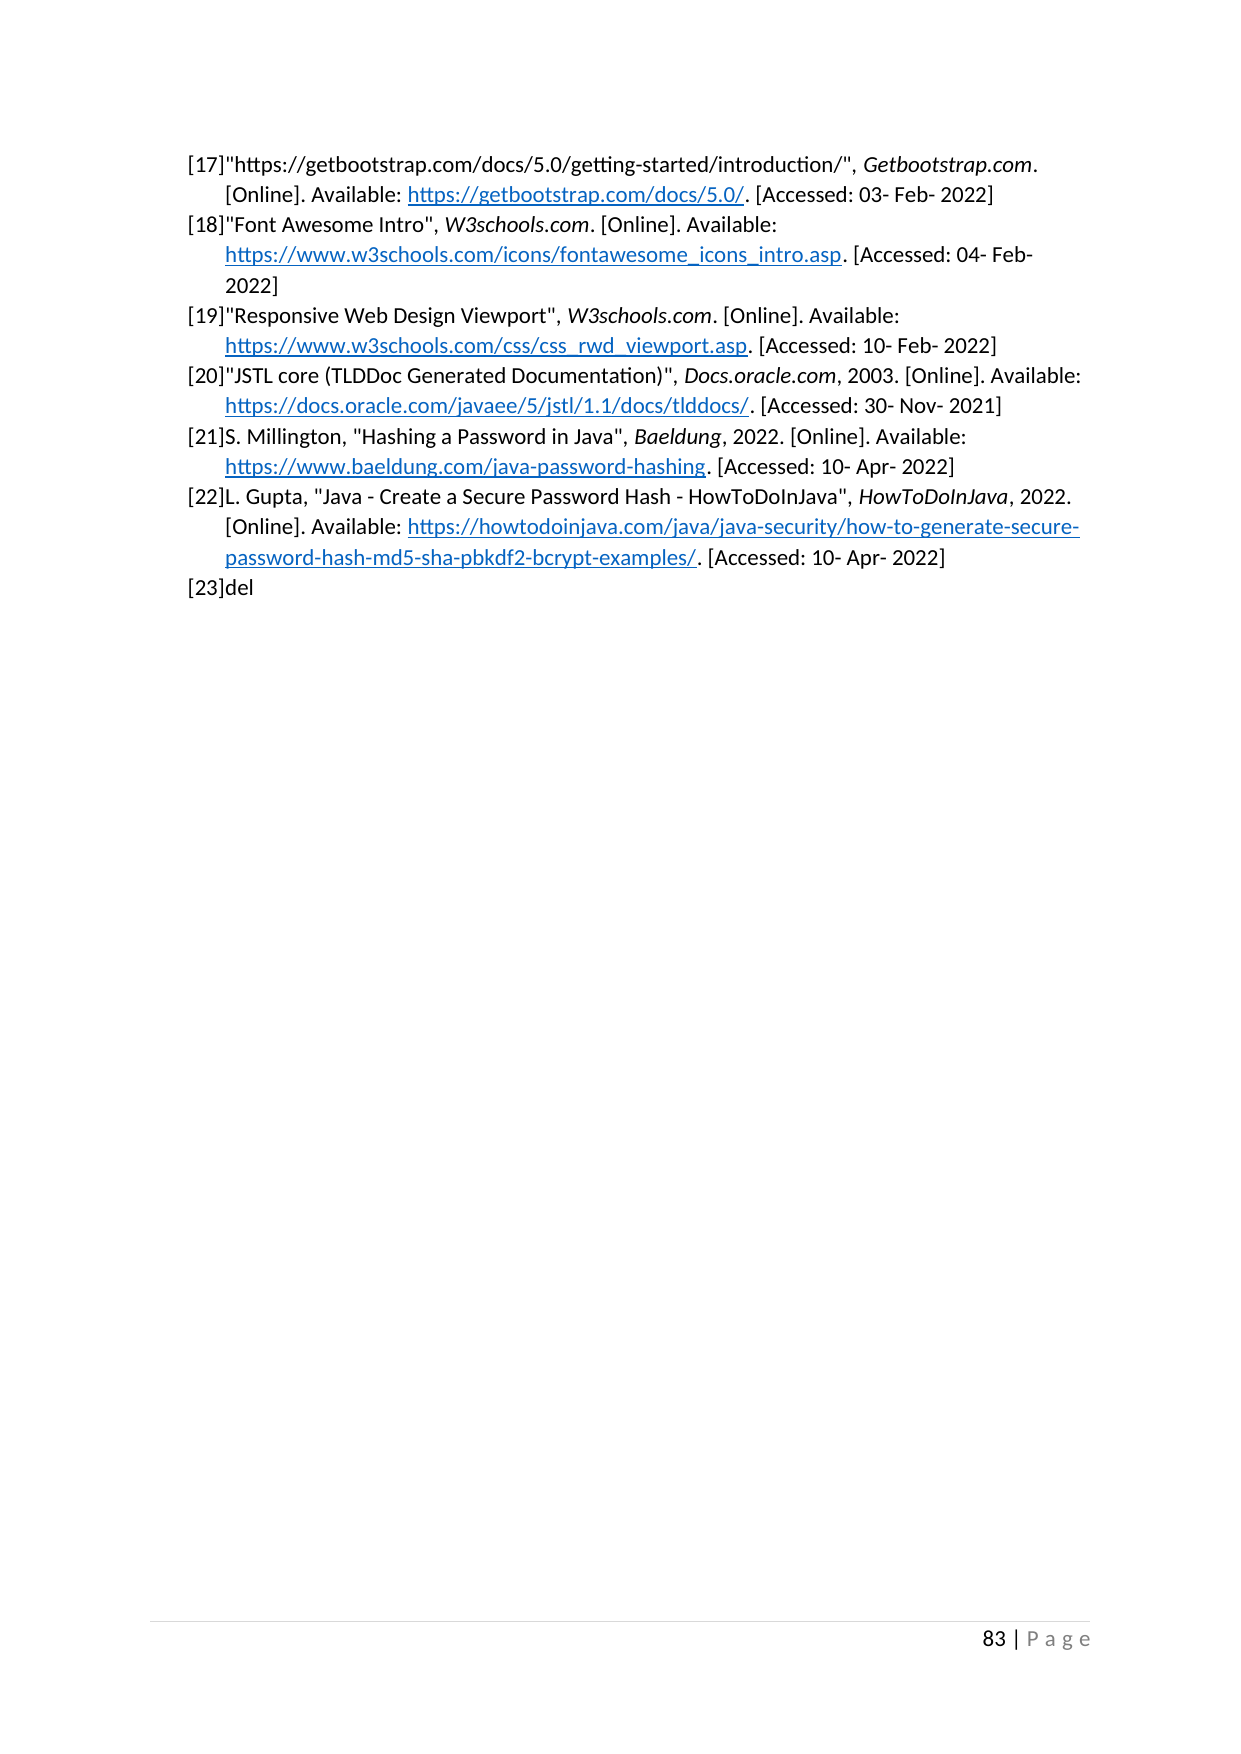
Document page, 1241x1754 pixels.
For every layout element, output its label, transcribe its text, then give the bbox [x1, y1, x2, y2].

list "Responsive Web Design Viewport", W3schools.com. [Online]. Available: https://www.w3schools.com/css/css_rwd_viewport.asp. [Accessed: 10- Feb- 2022] [187, 301, 1090, 359]
list "JSTL core (TLDDoc Generated Documentation)", Docs.oracle.com, 2003. [Online]. Available: https://docs.oracle.com/javaee/5/jstl/1.1/docs/tlddocs/. [Accessed: 30- Nov- 2021] [187, 361, 1090, 420]
list "Font Awesome Intro", W3schools.com. [Online]. Available: https://www.w3schools.com/icons/fontawesome_icons_intro.asp. [Accessed: 04- Feb- 2022] [187, 210, 1090, 299]
list del [187, 573, 1090, 601]
list L. Gupta, "Java - Create a Secure Password Hash - HowToDoInJava", HowToDoInJava, 2022. [Online]. Available: https://howtodoinjava.com/java/java-security/how-to-generate-secure-password-hash-md5-sha-pbkdf2-bcrypt-examples/. [Accessed: 10- Apr- 2022] [187, 482, 1090, 571]
list S. Millington, "Hashing a Password in Java", Baeldung, 2022. [Online]. Available: https://www.baeldung.com/java-password-hashing. [Accessed: 10- Apr- 2022] [187, 422, 1090, 480]
list "https://getbootstrap.com/docs/5.0/getting-started/introduction/", Getbootstrap.com. [Online]. Available: https://getbootstrap.com/docs/5.0/. [Accessed: 03- Feb- 2022] [187, 150, 1090, 208]
